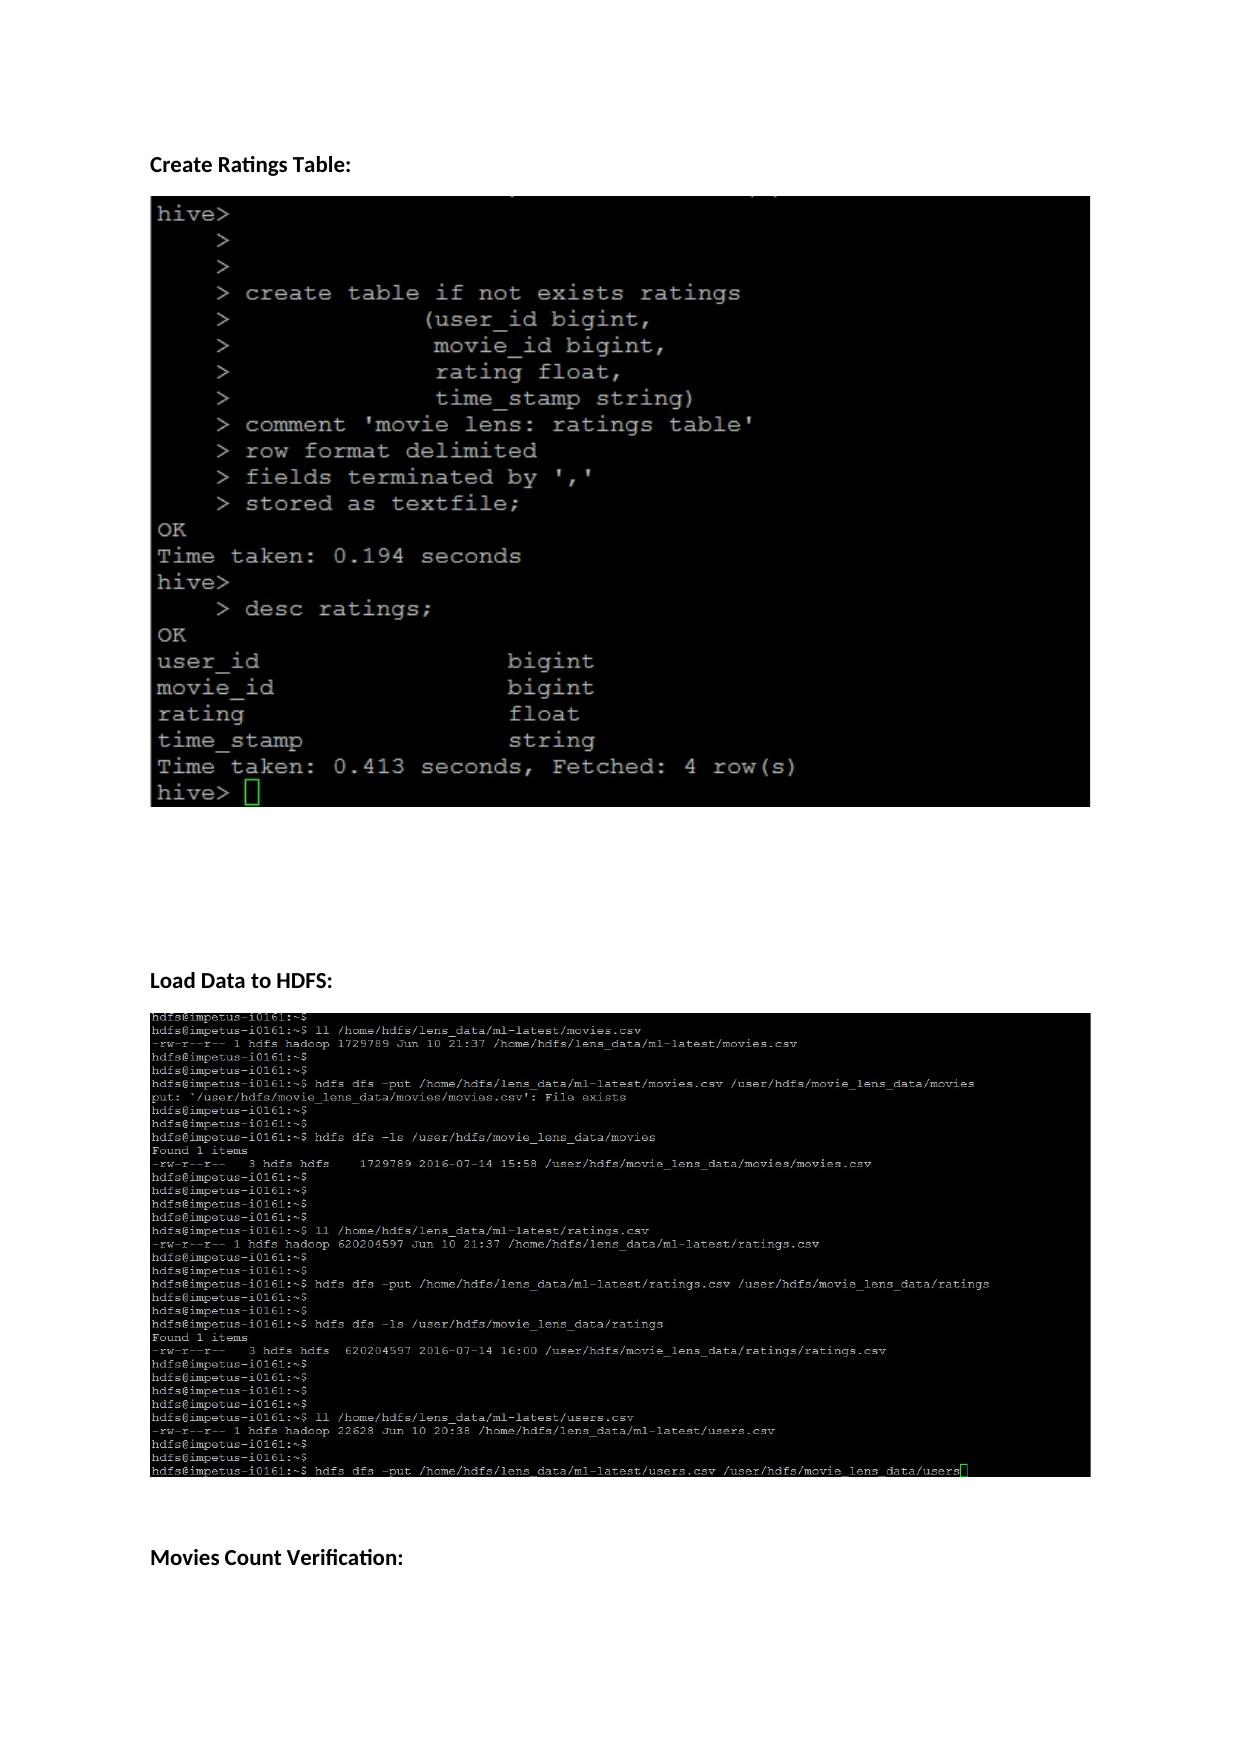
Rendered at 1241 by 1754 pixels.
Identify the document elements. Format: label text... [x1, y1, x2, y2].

picture [150, 1013, 1091, 1477]
text Load Data to HDFS: [150, 966, 1090, 994]
text Create Ratings Table: [150, 150, 1090, 178]
text Movies Count Verification: [150, 1543, 1090, 1571]
picture [150, 196, 1091, 807]
